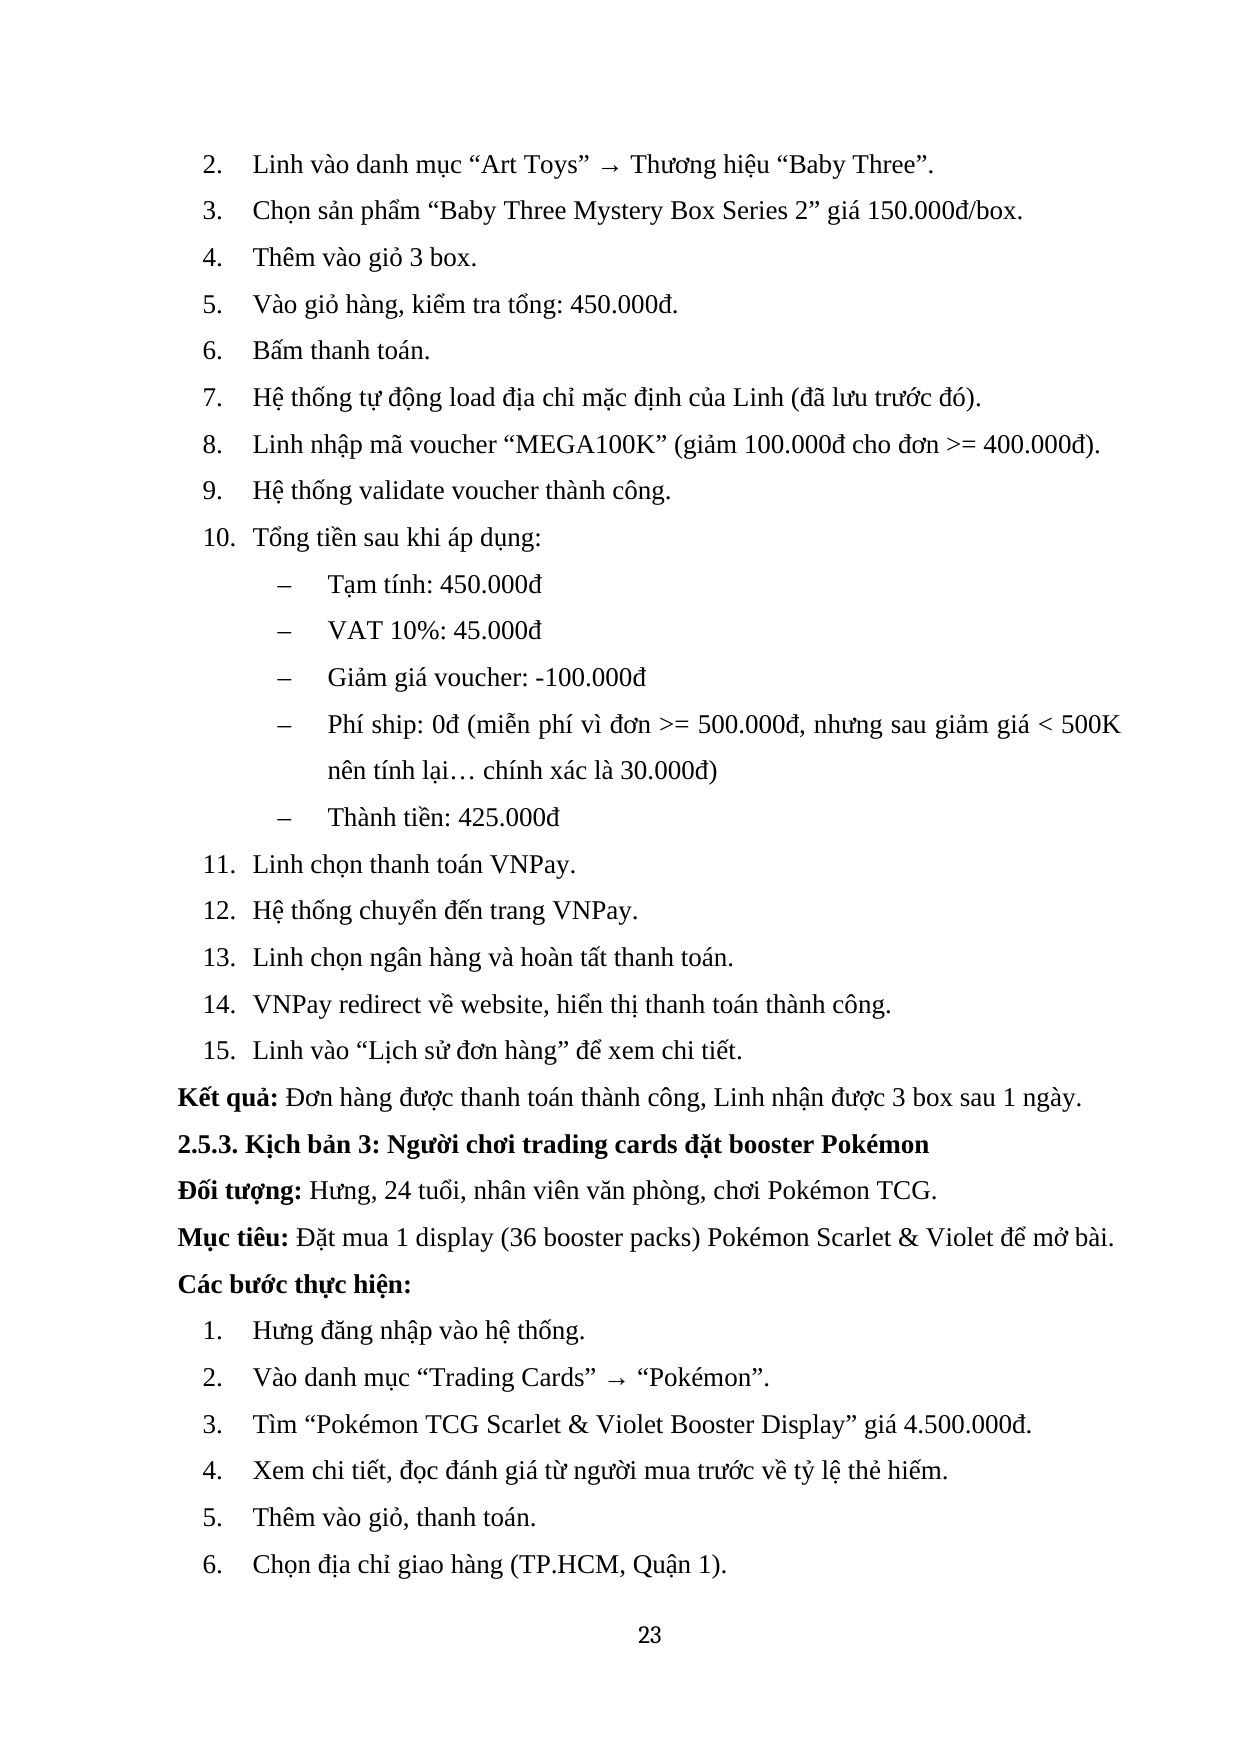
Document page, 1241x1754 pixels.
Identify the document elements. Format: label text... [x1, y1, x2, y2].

text Mục tiêu: Đặt mua 1 display (36 booster packs) Pokémon Scarlet & Violet để mở bài. [177, 1221, 1122, 1252]
list Bấm thanh toán. [202, 334, 1122, 366]
list Hệ thống chuyển đến trang VNPay. [202, 894, 1122, 926]
list Chọn sản phẩm “Baby Three Mystery Box Series 2” giá 150.000đ/box. [202, 194, 1122, 226]
list Thêm vào giỏ 3 box. [202, 241, 1122, 272]
list Chọn địa chỉ giao hàng (TP.HCM, Quận 1). [202, 1548, 1122, 1579]
subtitle 2.5.3. Kịch bản 3: Người chơi trading cards đặt booster Pokémon [177, 1128, 1122, 1159]
list Hệ thống tự động load địa chỉ mặc định của Linh (đã lưu trước đó). [202, 381, 1122, 412]
list Thêm vào giỏ, thanh toán. [202, 1501, 1122, 1532]
list Vào danh mục “Trading Cards” → “Pokémon”. [202, 1361, 1122, 1392]
list Tìm “Pokémon TCG Scarlet & Violet Booster Display” giá 4.500.000đ. [202, 1408, 1122, 1439]
list Linh chọn ngân hàng và hoàn tất thanh toán. [202, 941, 1122, 972]
list Phí ship: 0đ (miễn phí vì đơn >= 500.000đ, nhưng sau giảm giá < 500K nên tính lại… chính xác là 30.000đ) [277, 708, 1122, 786]
list Giảm giá voucher: -100.000đ [277, 661, 1122, 692]
text Các bước thực hiện: [177, 1268, 1122, 1299]
list Tạm tính: 450.000đ [277, 568, 1122, 599]
list Linh chọn thanh toán VNPay. [202, 848, 1122, 879]
list Hệ thống validate voucher thành công. [202, 474, 1122, 506]
list Xem chi tiết, đọc đánh giá từ người mua trước về tỷ lệ thẻ hiếm. [202, 1454, 1122, 1486]
list VNPay redirect về website, hiển thị thanh toán thành công. [202, 988, 1122, 1019]
text Kết quả: Đơn hàng được thanh toán thành công, Linh nhận được 3 box sau 1 ngày. [177, 1081, 1122, 1112]
list Vào giỏ hàng, kiểm tra tổng: 450.000đ. [202, 288, 1122, 319]
list Hưng đăng nhập vào hệ thống. [202, 1314, 1122, 1346]
list Thành tiền: 425.000đ [277, 801, 1122, 832]
list Linh vào “Lịch sử đơn hàng” để xem chi tiết. [202, 1034, 1122, 1066]
list Linh vào danh mục “Art Toys” → Thương hiệu “Baby Three”. [202, 148, 1122, 179]
text Đối tượng: Hưng, 24 tuổi, nhân viên văn phòng, chơi Pokémon TCG. [177, 1174, 1122, 1206]
list Tổng tiền sau khi áp dụng: [202, 521, 1122, 552]
list VAT 10%: 45.000đ [277, 614, 1122, 646]
list Linh nhập mã voucher “MEGA100K” (giảm 100.000đ cho đơn >= 400.000đ). [202, 428, 1122, 459]
